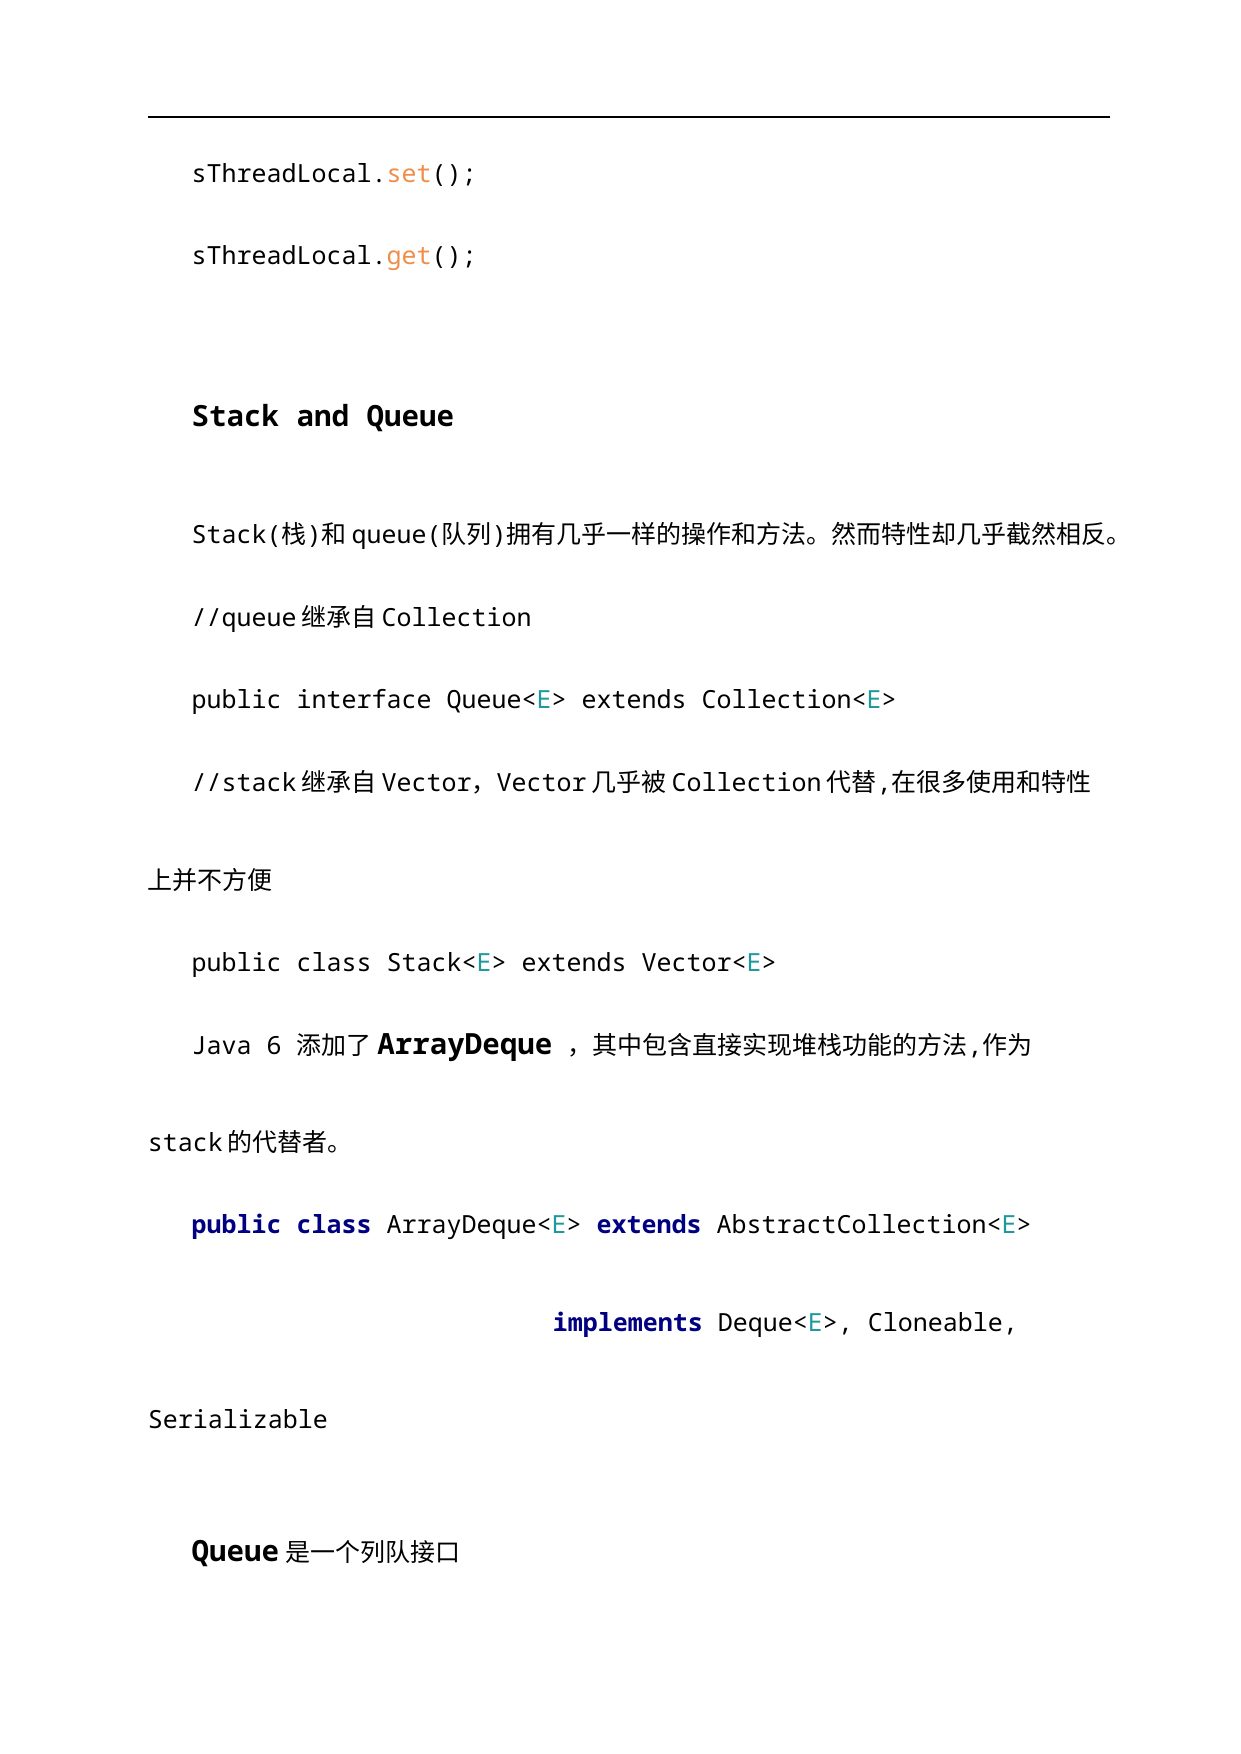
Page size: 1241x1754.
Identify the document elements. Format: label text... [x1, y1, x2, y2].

subtitle Stack and Queue [148, 383, 1110, 448]
text Stack(栈)和queue(队列)拥有几乎一样的操作和方法。然而特性却几乎截然相反。 [148, 500, 1110, 565]
text sThreadLocal.set(); [148, 140, 1110, 205]
text //queue继承自Collection [148, 583, 1110, 648]
text //stack继承自Vector，Vector几乎被Collection代替,在很多使用和特性上并不方便 [148, 748, 1110, 911]
text Java 6 添加了 ArrayDeque ，其中包含直接实现堆栈功能的方法,作为stack的代替者。 [148, 1011, 1110, 1173]
text Queue是一个列队接口 [148, 1518, 1110, 1583]
text sThreadLocal.get(); [148, 222, 1110, 287]
text public interface Queue<E> extends Collection<E> [148, 666, 1110, 731]
text public class ArrayDeque<E> extends AbstractCollection<E> implements Deque<E>, Cloneable, Serializable [148, 1192, 1110, 1452]
text public class Stack<E> extends Vector<E> [148, 929, 1110, 994]
